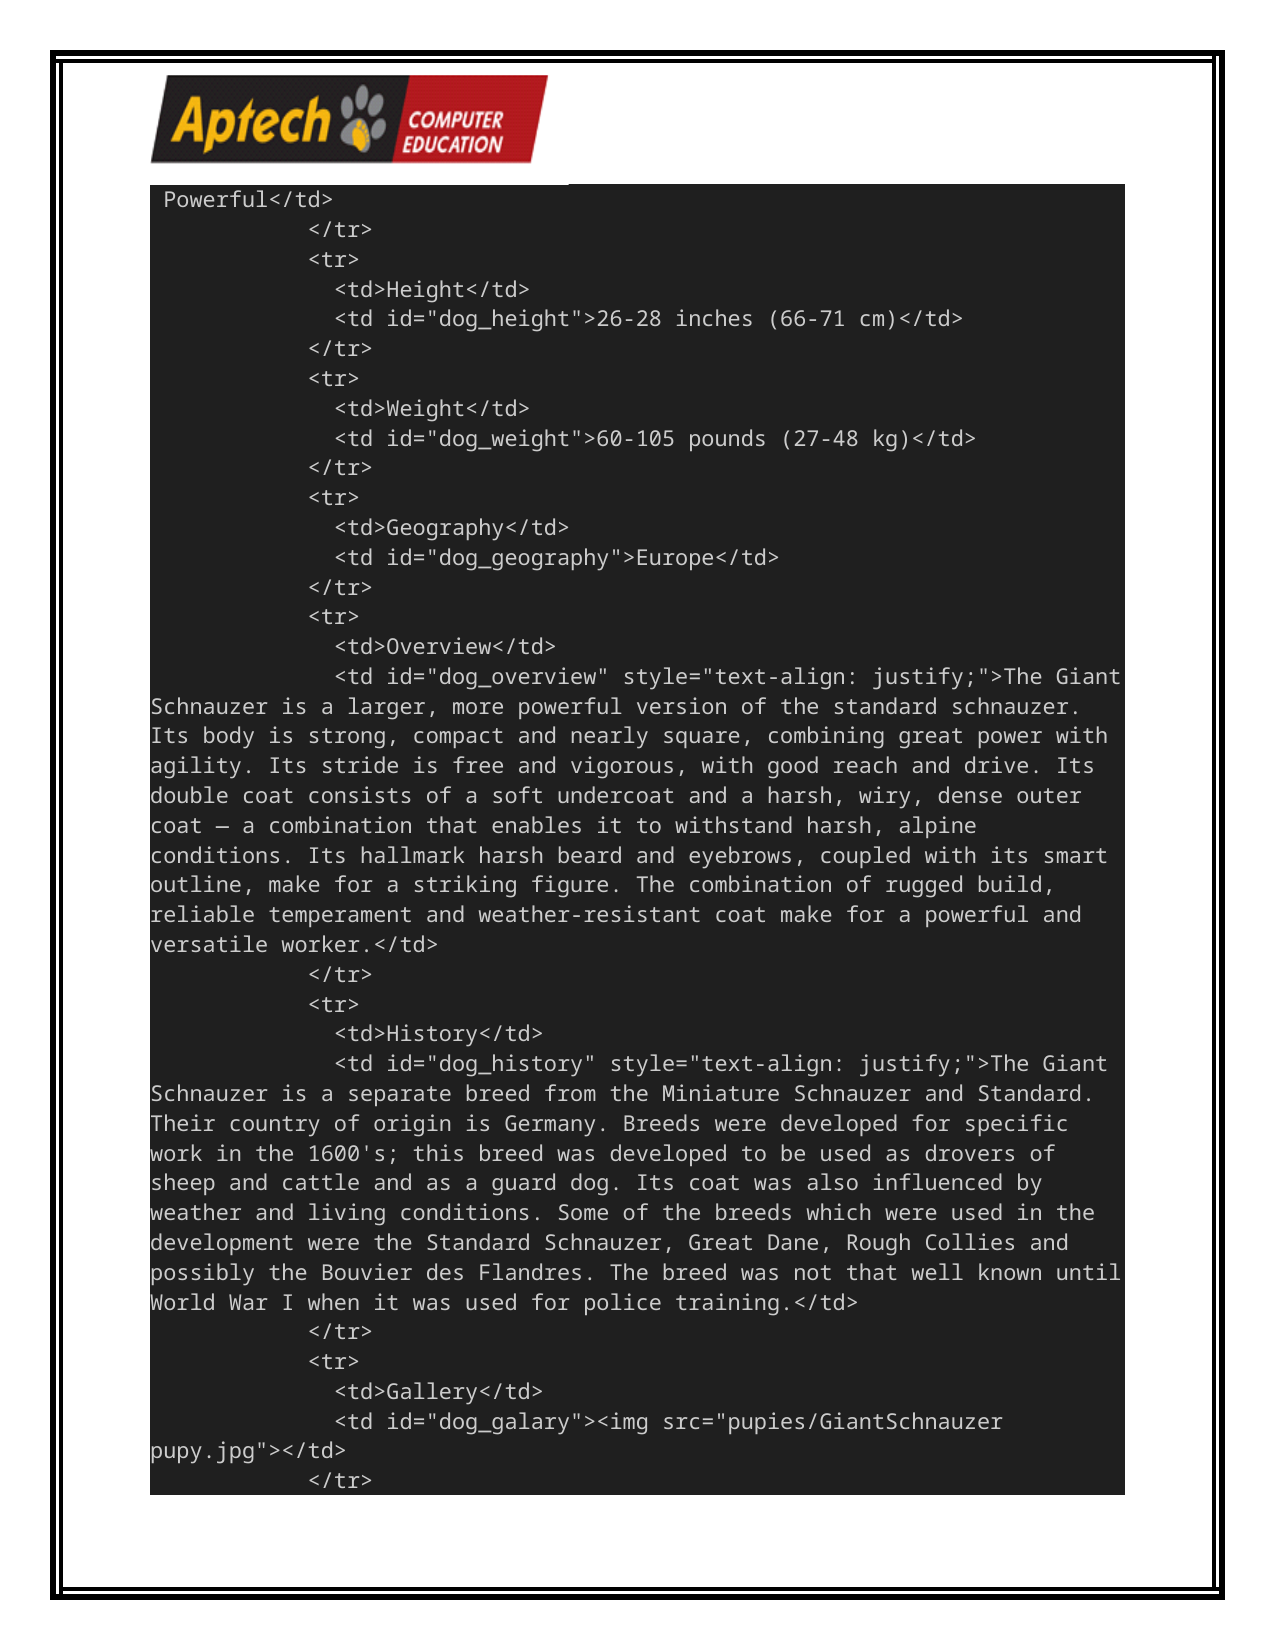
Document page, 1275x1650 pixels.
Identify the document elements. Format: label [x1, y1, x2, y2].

picture [150, 75, 569, 185]
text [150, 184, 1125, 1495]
